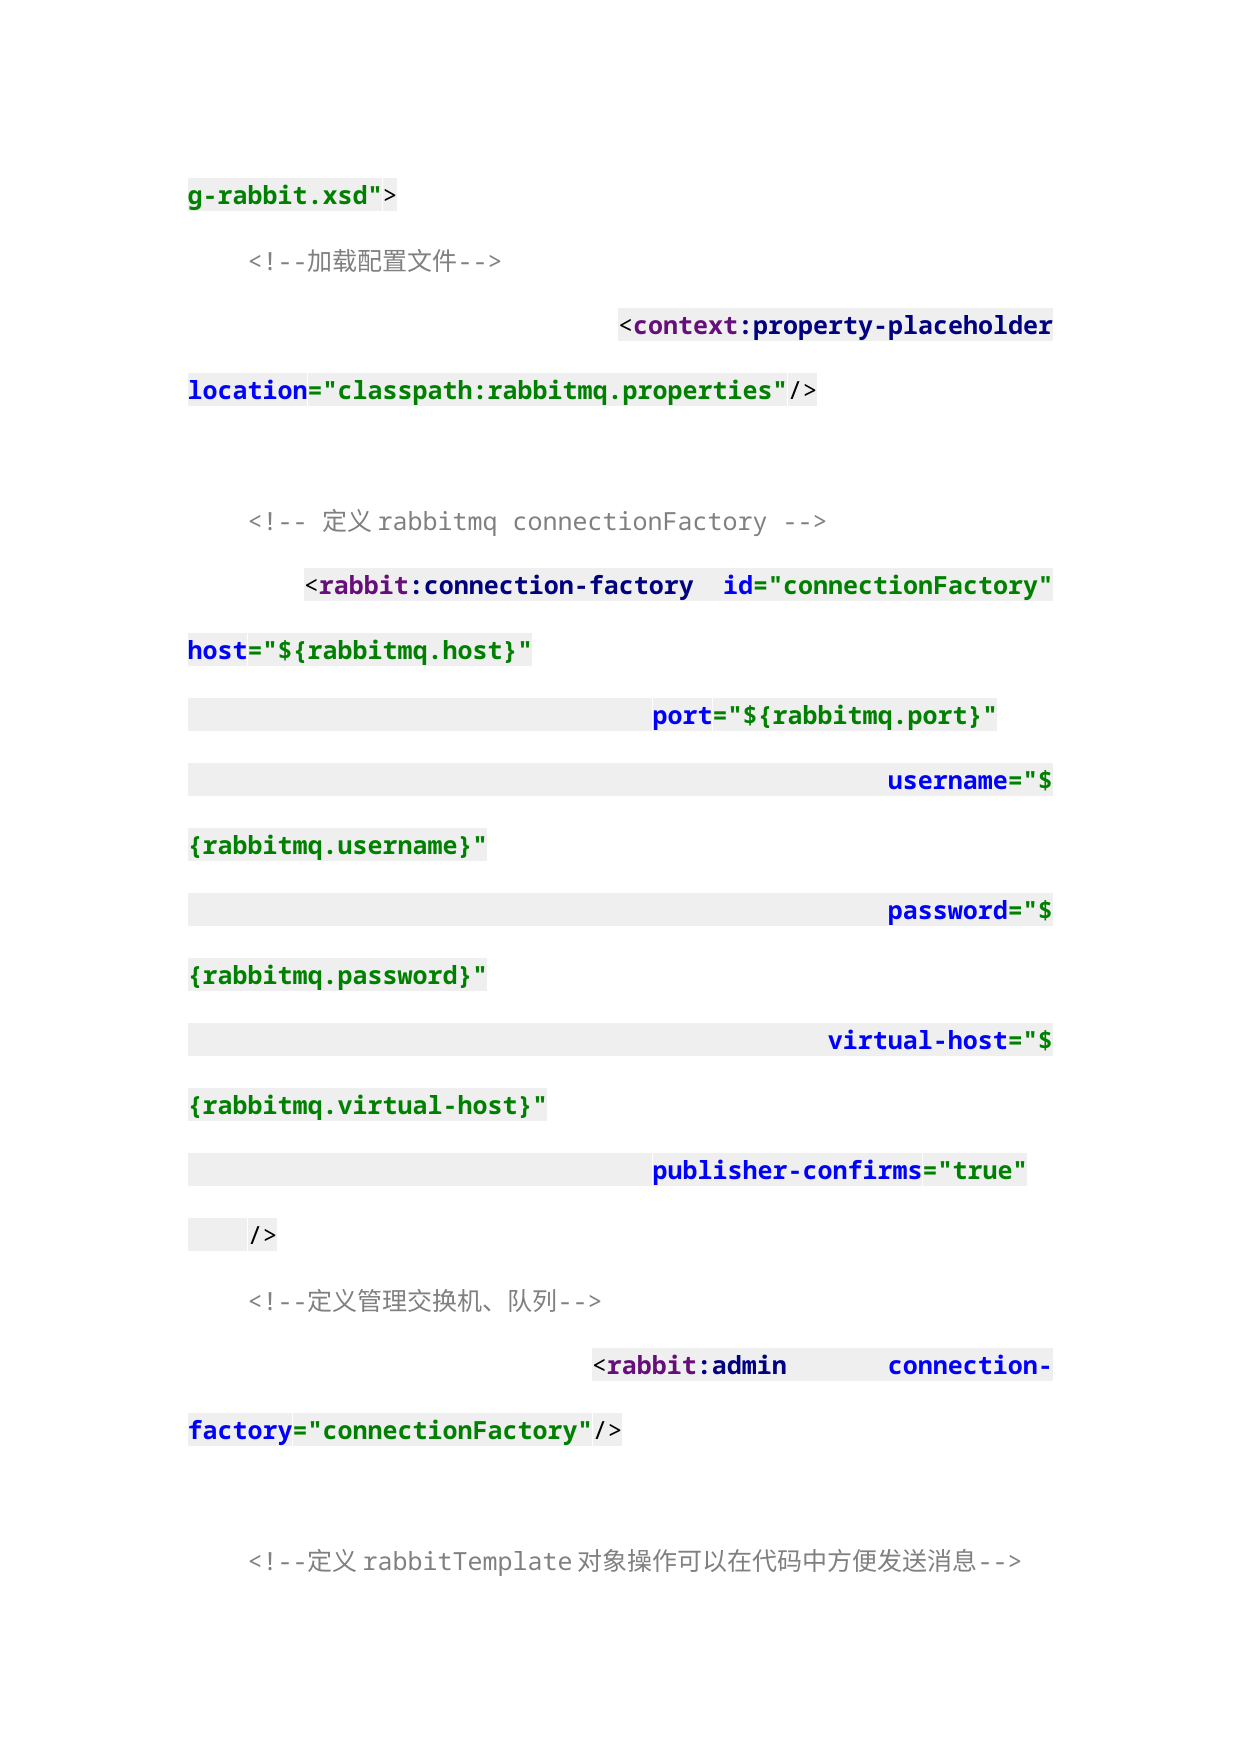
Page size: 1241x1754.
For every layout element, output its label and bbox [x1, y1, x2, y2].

text [187, 162, 1053, 1592]
